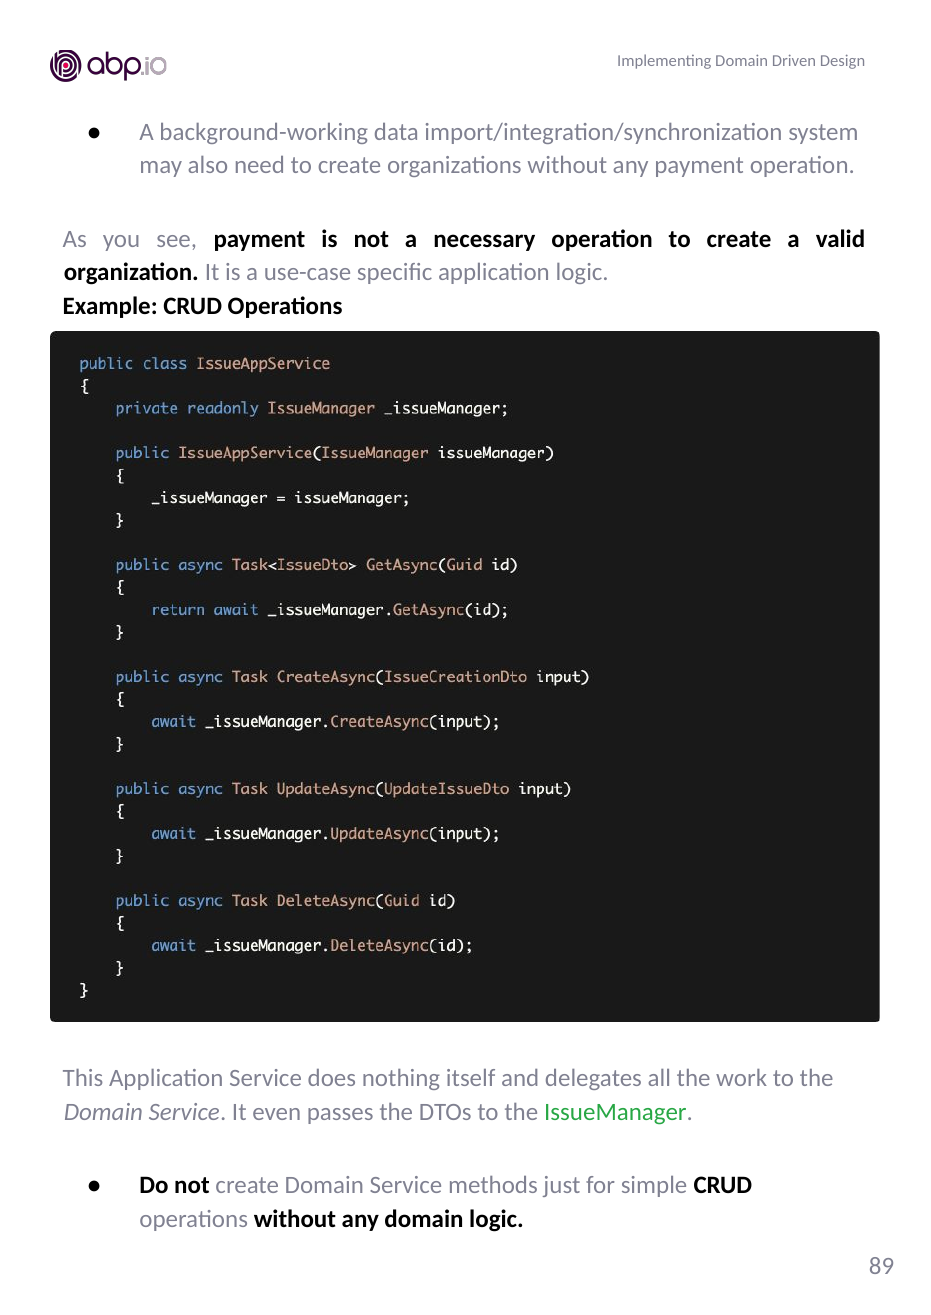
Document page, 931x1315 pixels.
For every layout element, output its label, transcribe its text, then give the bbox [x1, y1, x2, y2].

text Example: CRUD Operations [62, 290, 866, 321]
picture [50, 50, 167, 82]
picture [50, 331, 880, 1022]
text As you see, payment is not a necessary operation to create a valid organization. It is a use-case specific application logic. [62, 223, 866, 287]
list A background-working data import/integration/synchronization system may also need to create organizations without any payment operation. [86, 116, 865, 180]
text This Application Service does nothing itself and delegates all the work to the Domain Service. It even passes the DTOs to the IssueManager. [62, 1062, 865, 1127]
list Do not create Domain Service methods just for simple CRUD operations without any domain logic. [86, 1169, 865, 1233]
